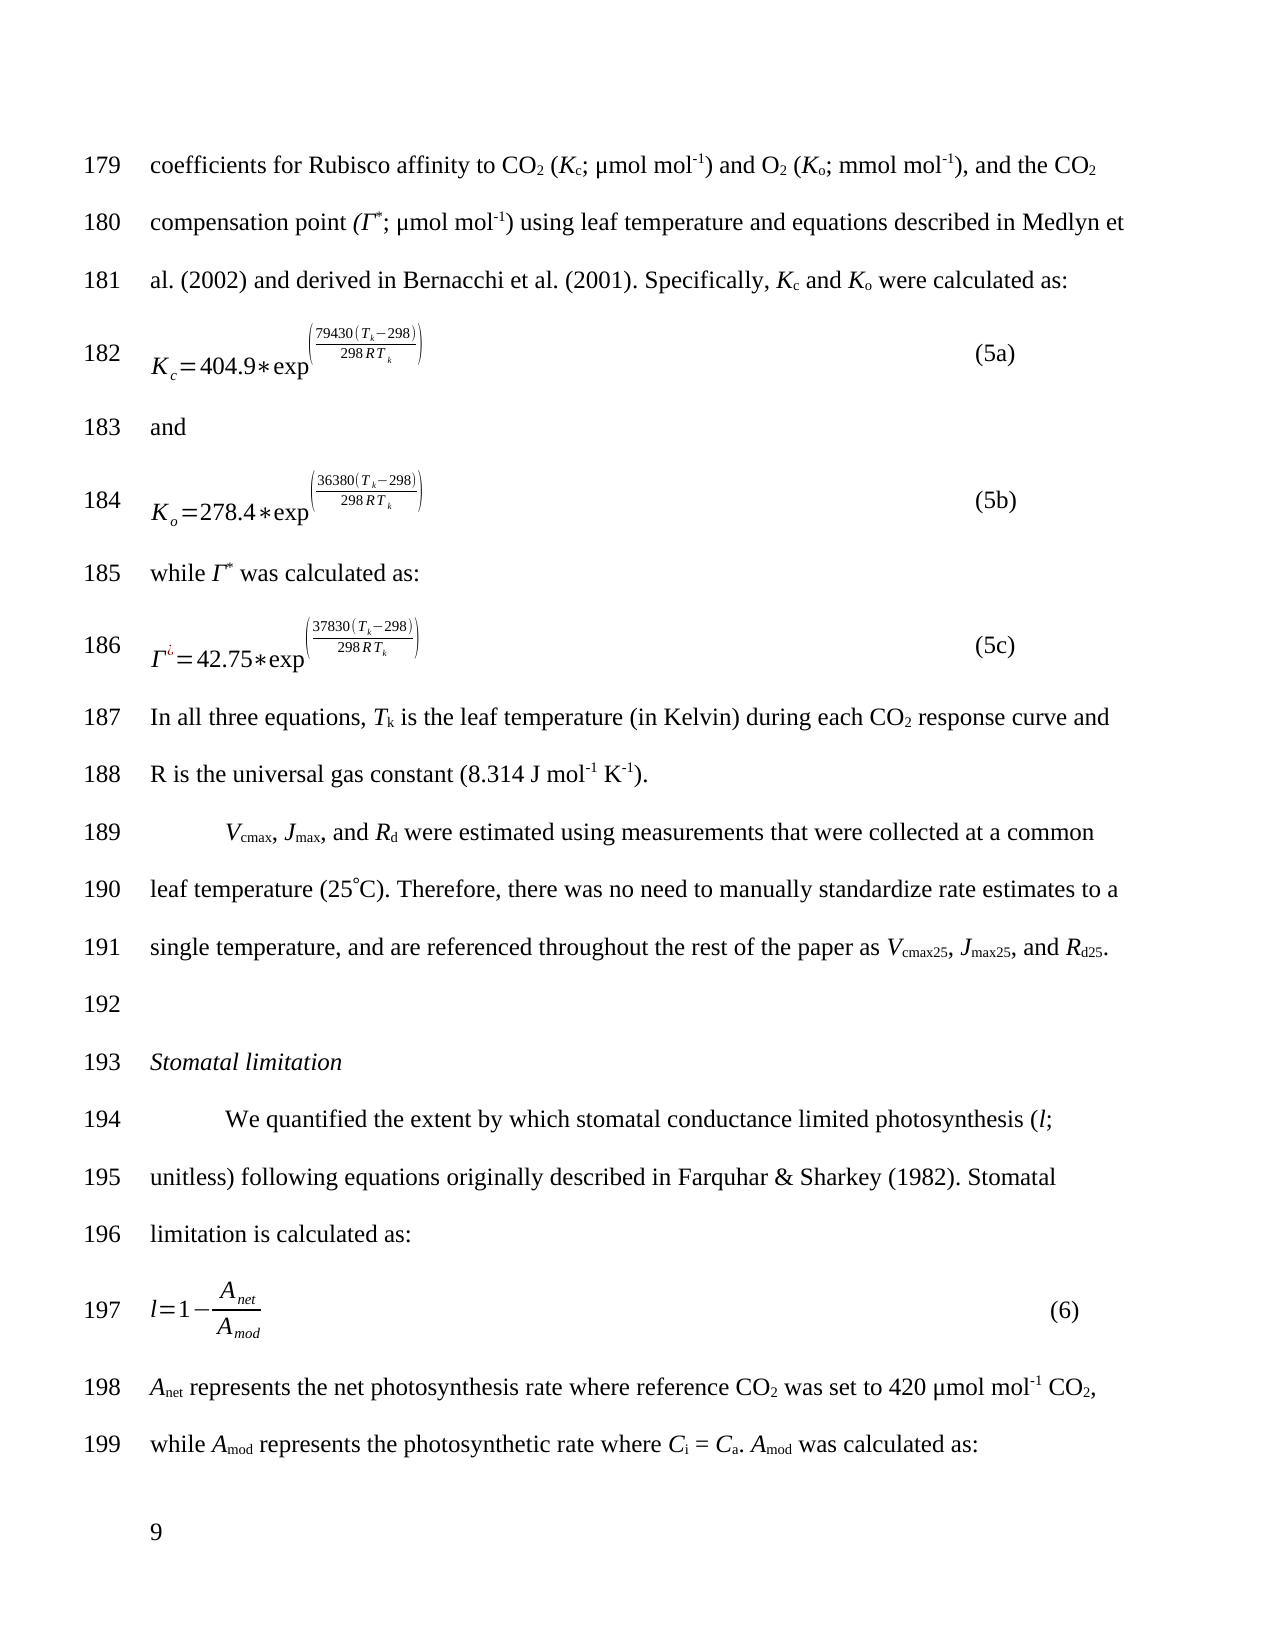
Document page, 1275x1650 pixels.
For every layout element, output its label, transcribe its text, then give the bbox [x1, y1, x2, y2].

text (6) [150, 1277, 1125, 1343]
text We quantified the extent by which stomatal conductance limited photosynthesis (l; unitless) following equations originally described in Farquhar & Sharkey (1982). Stomatal limitation is calculated as: [150, 1104, 1125, 1248]
text In all three equations, Tk is the leaf temperature (in Kelvin) during each CO2 response curve and R is the universal gas constant (8.314 J mol-1 K-1). [150, 702, 1125, 788]
text and [150, 412, 1125, 441]
text Vcmax, Jmax, and Rd were estimated using measurements that were collected at a common leaf temperature (25C). Therefore, there was no need to manually standardize rate estimates to a single temperature, and are referenced throughout the rest of the paper as Vcmax25, Jmax25, and Rd25. [150, 817, 1125, 960]
text while Γ* was calculated as: [150, 558, 1125, 587]
text (5a) [150, 322, 1125, 383]
text (5b) [150, 469, 1125, 530]
text Stomatal limitation [150, 1047, 1125, 1075]
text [150, 150, 1125, 294]
text Anet represents the net photosynthesis rate where reference CO2 was set to 420 μmol mol-1 CO2, while Amod represents the photosynthetic rate where Ci = Ca. Amod was calculated as: [150, 1372, 1125, 1458]
text (5c) [150, 616, 1125, 673]
